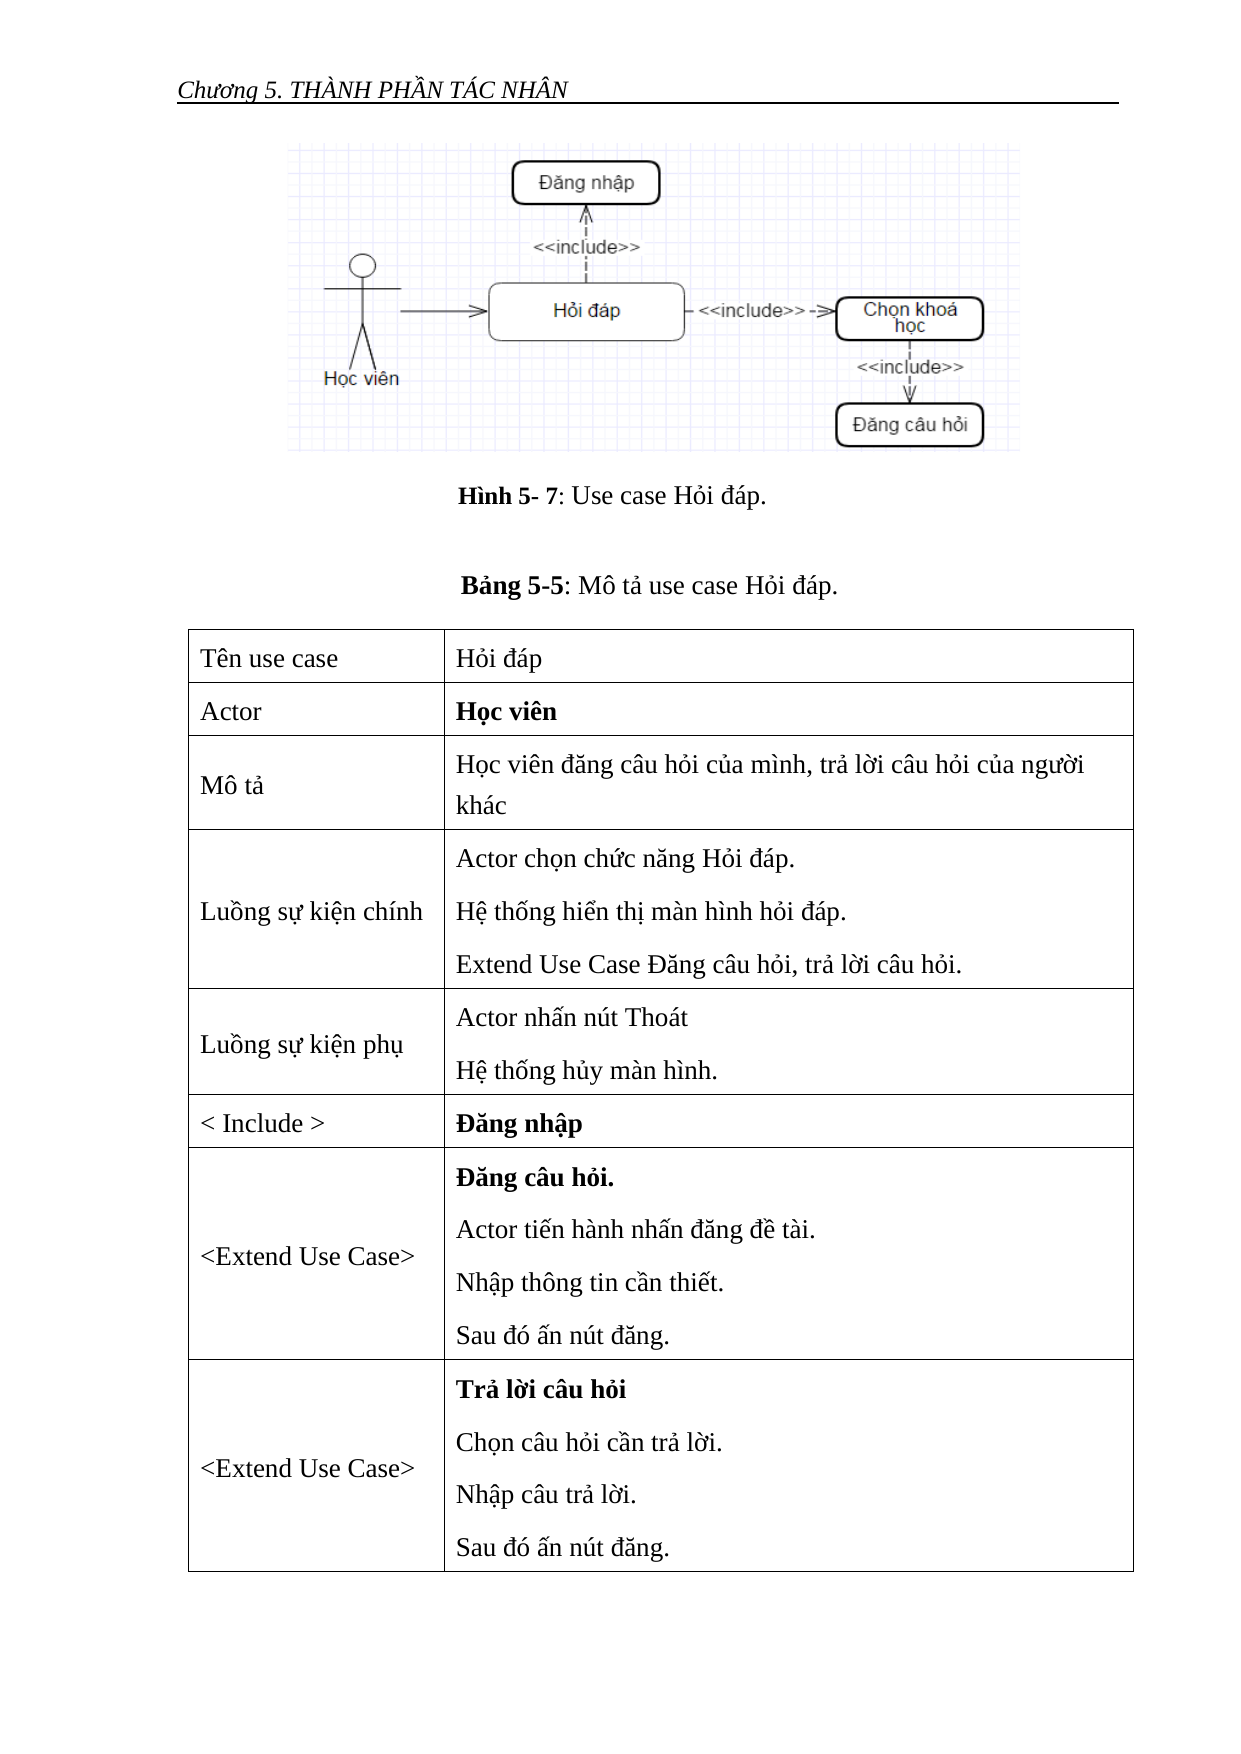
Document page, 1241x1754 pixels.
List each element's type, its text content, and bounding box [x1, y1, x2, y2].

table_cell Trả lời câu hỏi Chọn câu hỏi cần trả lời. Nhập câu trả lời. Sau đó ấn nút đăng. [445, 1360, 1133, 1571]
table_cell Học viên [445, 683, 1133, 735]
table_cell Actor nhấn nút Thoát Hệ thống hủy màn hình. [445, 989, 1133, 1094]
table_cell <Extend Use Case> [189, 1148, 444, 1359]
table_cell Luồng sự kiện chính [189, 830, 444, 988]
table_cell Đăng nhập [445, 1095, 1133, 1147]
table_cell Mô tả [189, 736, 444, 829]
table_header Tên use case [189, 630, 444, 682]
table_cell Luồng sự kiện phụ [189, 989, 444, 1094]
table_cell Actor [189, 683, 444, 735]
table_cell <Extend Use Case> [189, 1360, 444, 1571]
text Bảng 5-5: Mô tả use case Hỏi đáp. [177, 569, 1122, 601]
table_header Hỏi đáp [445, 630, 1133, 682]
picture [287, 143, 1021, 452]
table_cell Actor chọn chức năng Hỏi đáp. Hệ thống hiển thị màn hình hỏi đáp. Extend Use Case Đăng câu hỏi, trả lời câu hỏi. [445, 830, 1133, 988]
table_cell Học viên đăng câu hỏi của mình, trả lời câu hỏi của người khác [445, 736, 1133, 829]
table_cell Đăng câu hỏi. Actor tiến hành nhấn đăng đề tài. Nhập thông tin cần thiết. Sau đó ấn nút đăng. [445, 1148, 1133, 1359]
table_cell < Include > [189, 1095, 444, 1147]
